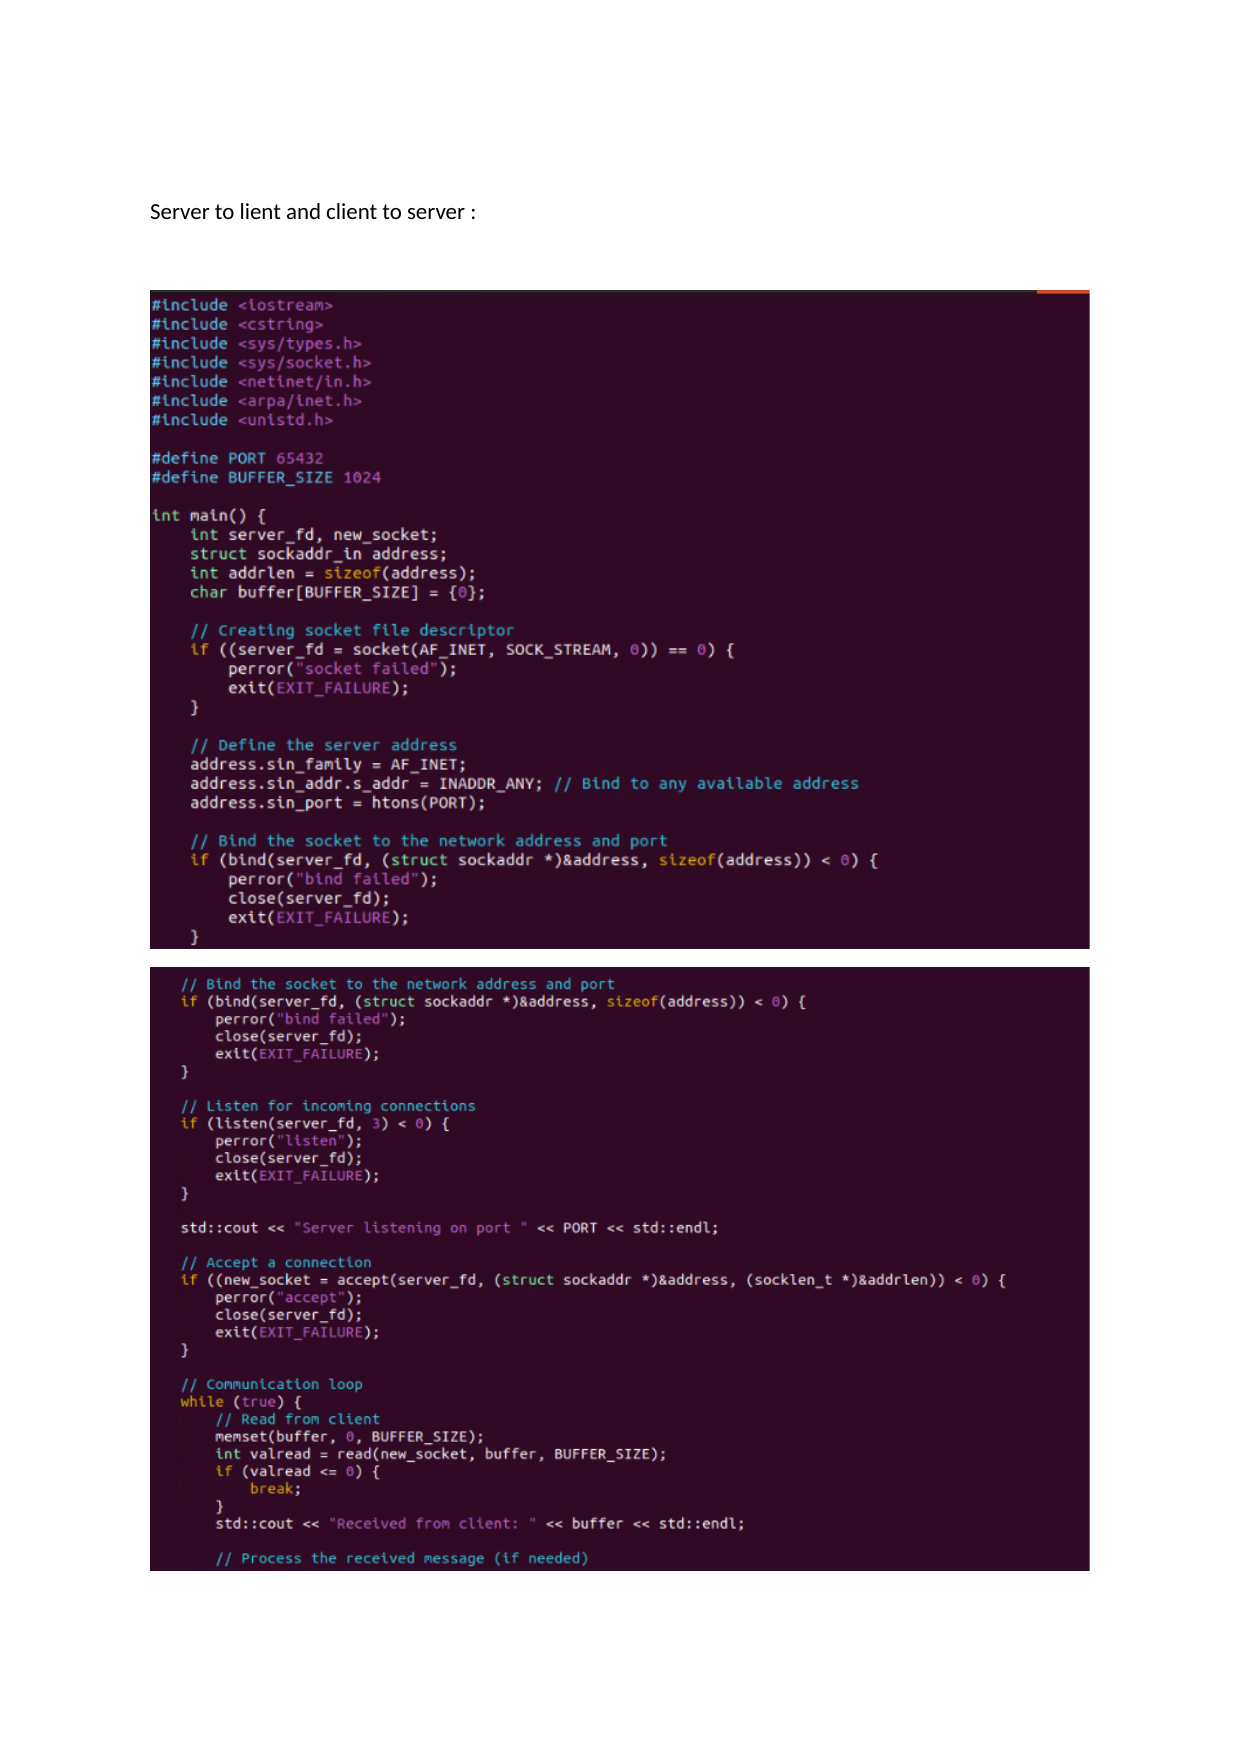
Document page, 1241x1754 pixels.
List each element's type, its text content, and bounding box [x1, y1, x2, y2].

picture [150, 967, 1090, 1571]
picture [150, 290, 1090, 949]
text Server to lient and client to server : [150, 197, 1090, 225]
